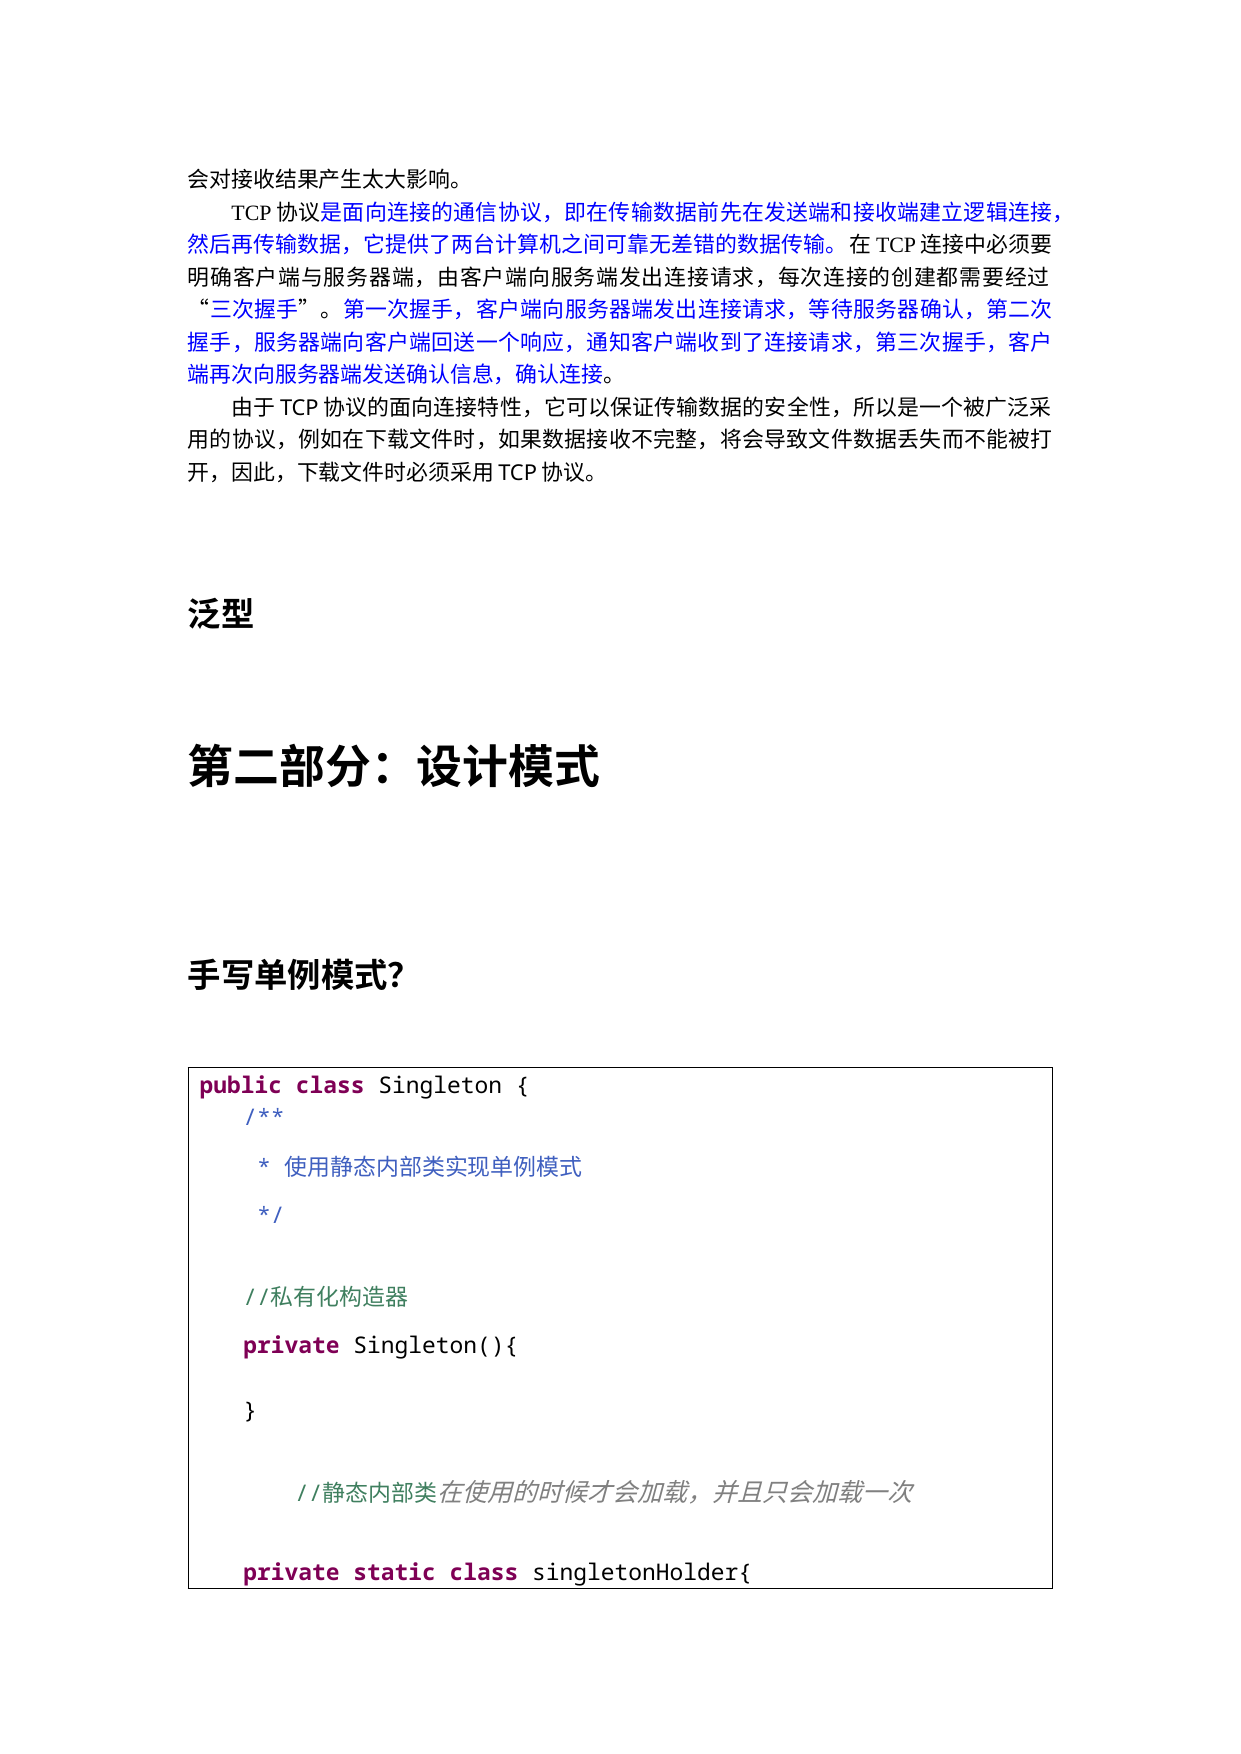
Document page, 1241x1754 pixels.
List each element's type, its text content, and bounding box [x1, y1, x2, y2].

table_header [189, 1068, 1052, 1588]
subtitle 第二部分：设计模式 [187, 714, 1053, 812]
text 由于TCP协议的面向连接特性，它可以保证传输数据的安全性，所以是一个被广泛采用的协议，例如在下载文件时，如果数据接收不完整，将会导致文件数据丢失而不能被打开，因此，下载文件时必须采用TCP协议。 [187, 389, 1053, 487]
subtitle 手写单例模式？ [187, 940, 1053, 1005]
text TCP协议是面向连接的通信协议，即在传输数据前先在发送端和接收端建立逻辑连接，然后再传输数据，它提供了两台计算机之间可靠无差错的数据传输。在TCP连接中必须要明确客户端与服务器端，由客户端向服务端发出连接请求，每次连接的创建都需要经过“三次握手”。第一次握手，客户端向服务器端发出连接请求，等待服务器确认，第二次握手，服务器端向客户端回送一个响应，通知客户端收到了连接请求，第三次握手，客户端再次向服务器端发送确认信息，确认连接。 [187, 194, 1053, 389]
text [187, 162, 1053, 194]
subtitle 泛型 [187, 579, 1053, 644]
